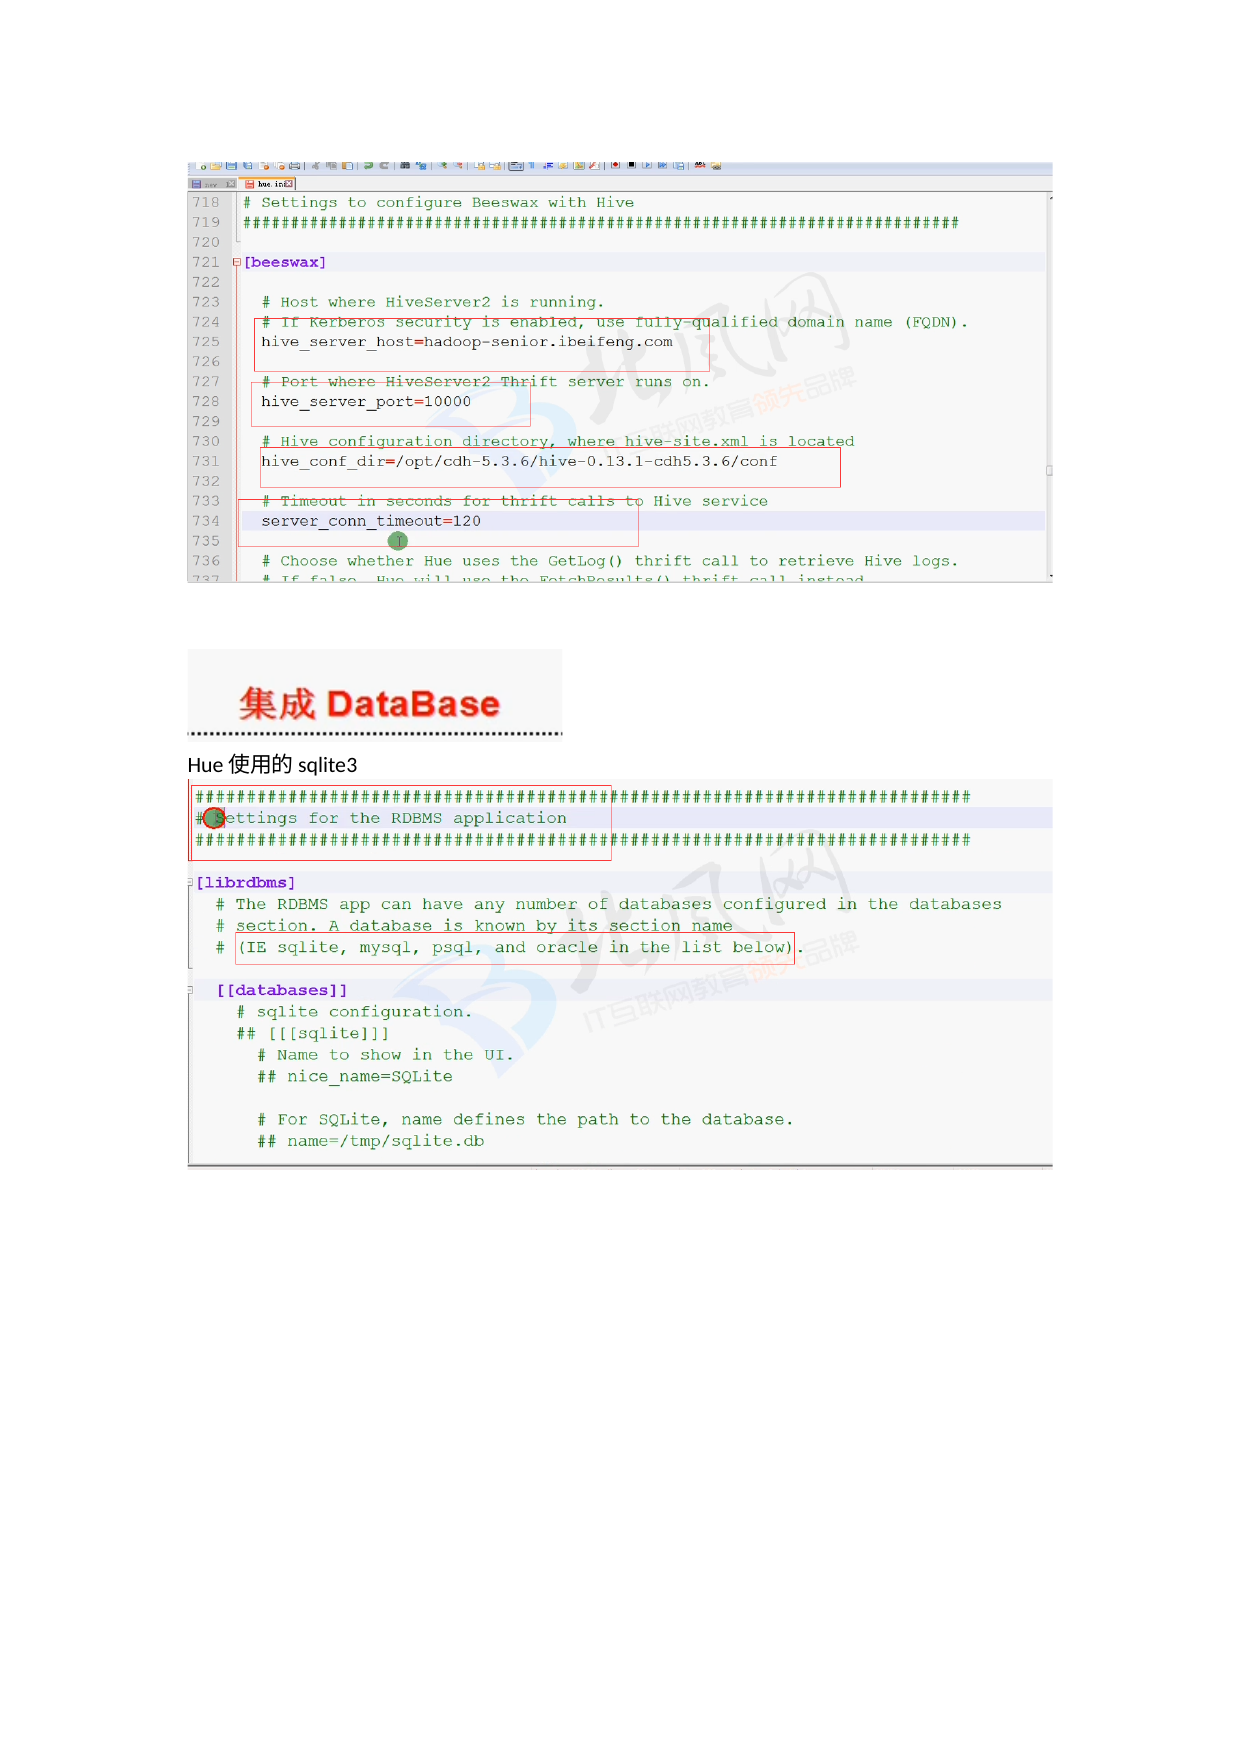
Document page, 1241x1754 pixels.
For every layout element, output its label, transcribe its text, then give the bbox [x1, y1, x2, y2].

text Hue使用的sqlite3 [187, 747, 1053, 779]
picture [187, 649, 563, 742]
picture [187, 779, 1053, 1170]
picture [187, 162, 1053, 583]
